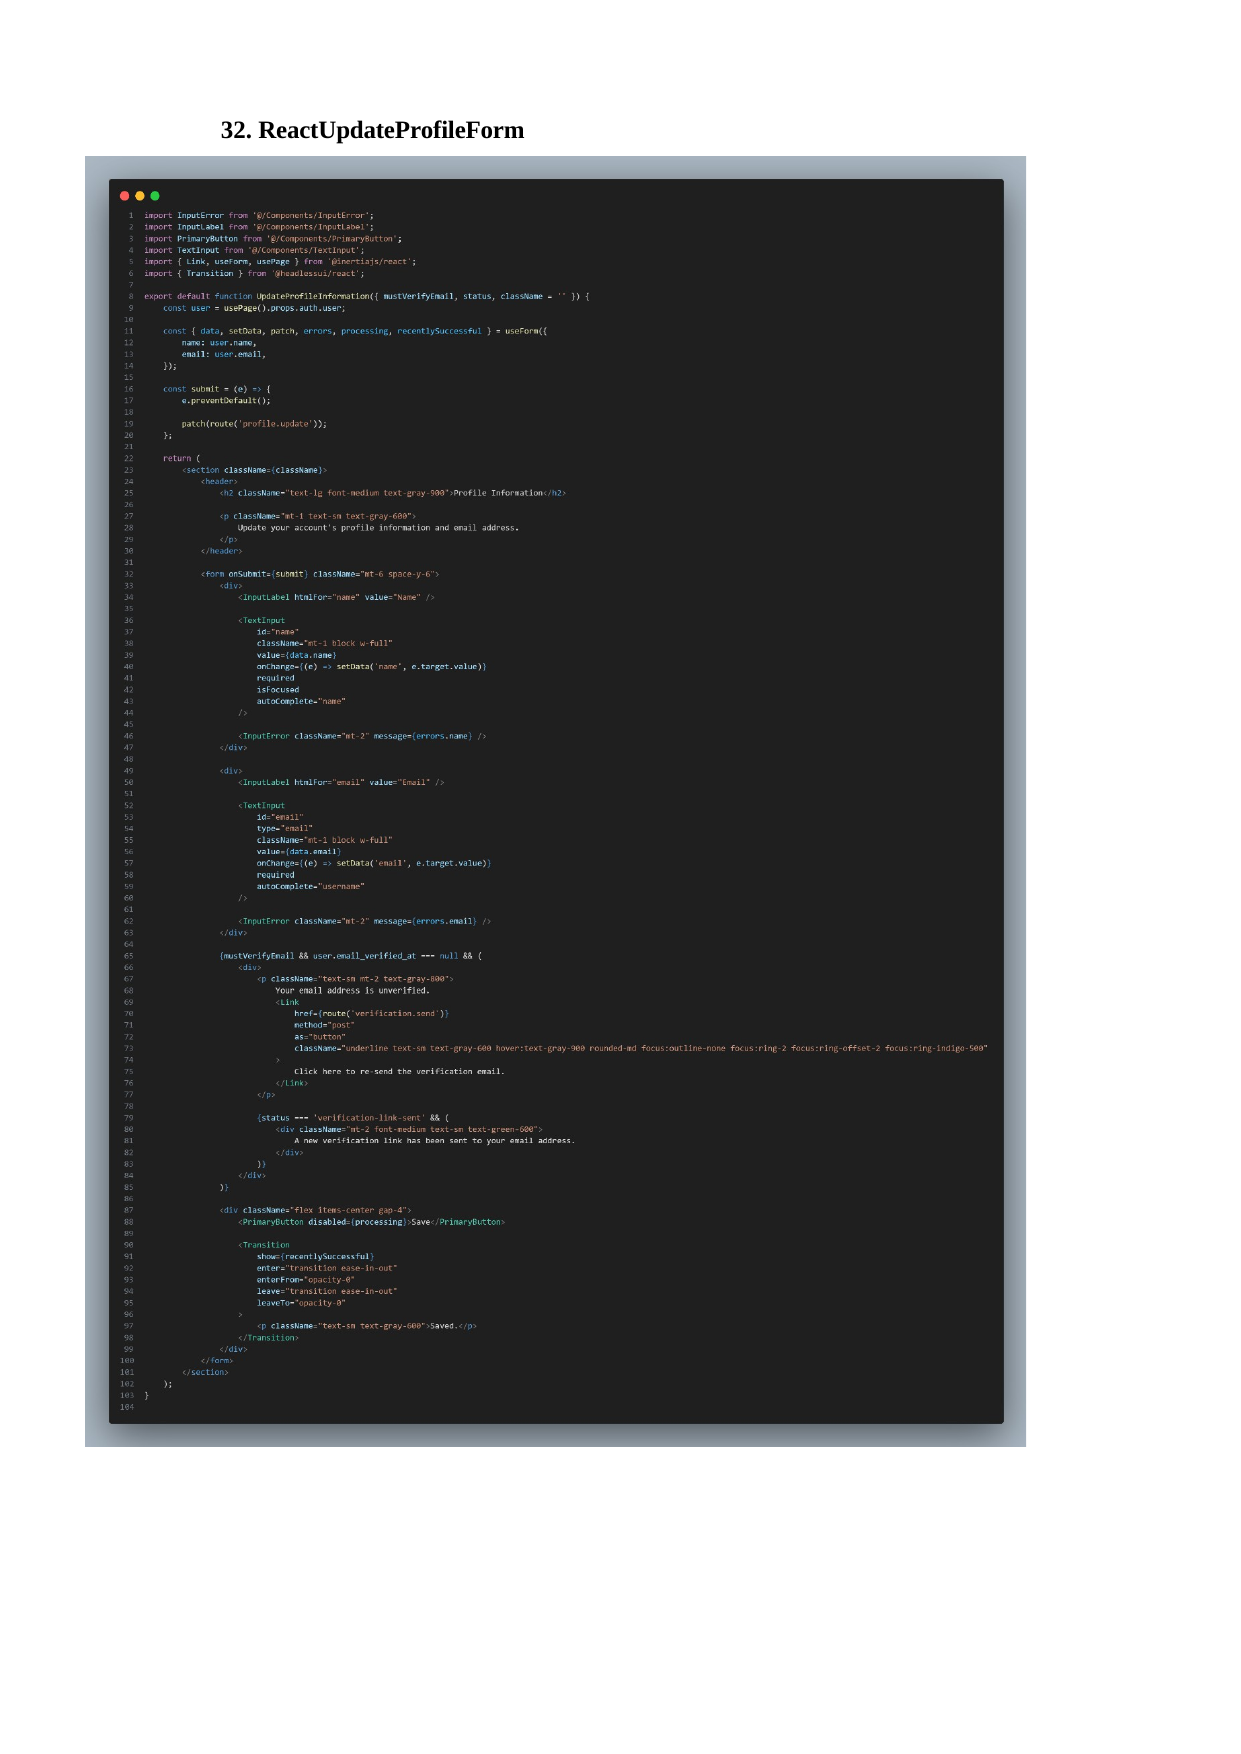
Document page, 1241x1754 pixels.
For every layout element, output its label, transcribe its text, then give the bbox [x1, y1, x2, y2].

picture [85, 156, 1027, 1447]
list ReactUpdateProfileForm [221, 115, 1137, 144]
